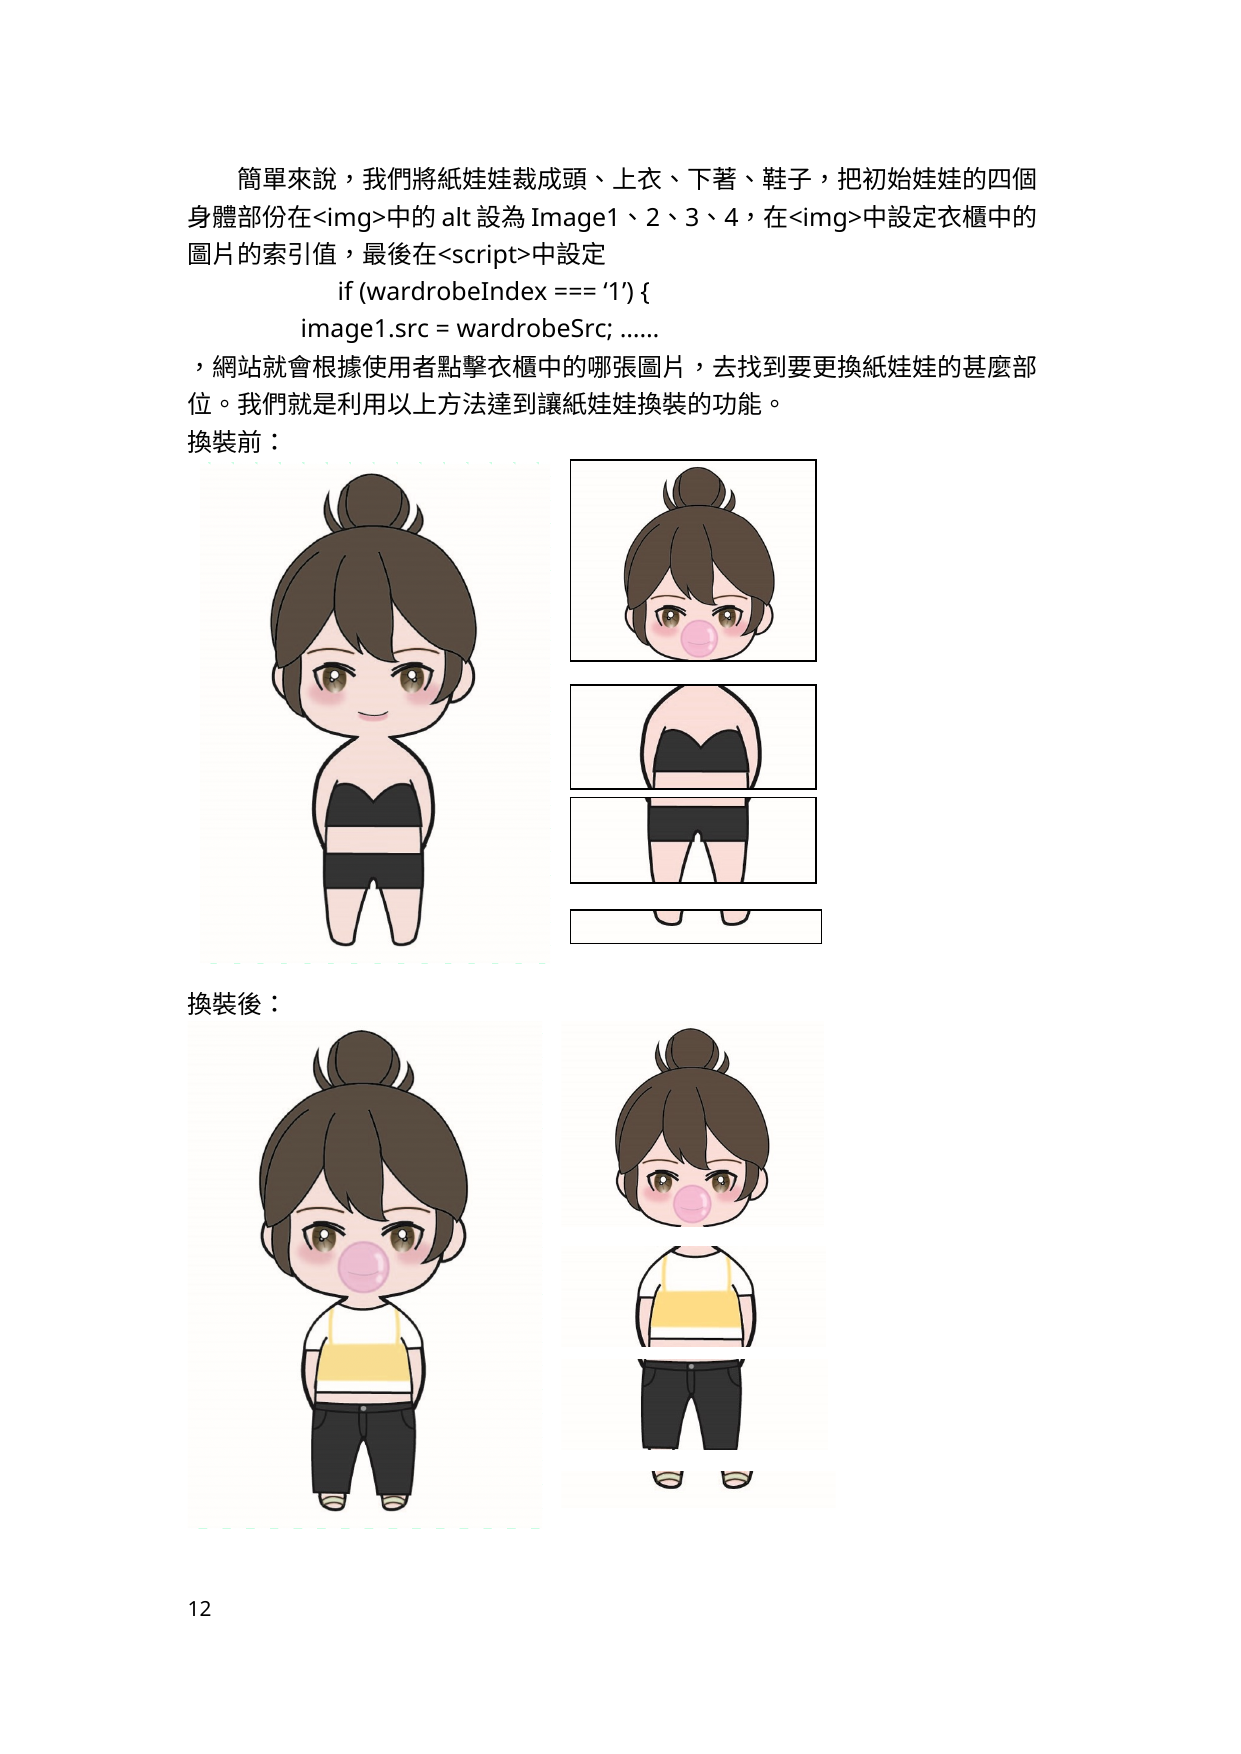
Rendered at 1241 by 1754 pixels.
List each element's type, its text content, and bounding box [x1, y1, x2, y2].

text ，網站就會根據使用者點擊衣櫃中的哪張圖片，去找到要更換紙娃娃的甚麼部位。我們就是利用以上方法達到讓紙娃娃換裝的功能。 [187, 347, 1053, 422]
text 簡單來說，我們將紙娃娃裁成頭、上衣、下著、鞋子，把初始娃娃的四個身體部份在<img>中的alt設為Image1、2、3、4，在<img>中設定衣櫃中的圖片的索引值，最後在<script>中設定 [187, 159, 1053, 272]
picture [561, 1246, 826, 1347]
picture [561, 1021, 824, 1227]
picture [571, 686, 815, 788]
text image1.src = wardrobeSrc; …… [187, 309, 1053, 347]
picture [571, 461, 815, 660]
picture [561, 1359, 828, 1450]
picture [187, 1021, 543, 1529]
picture [571, 911, 821, 943]
picture [561, 1471, 836, 1508]
picture [199, 462, 551, 964]
picture [571, 798, 815, 882]
text 換裝前： [187, 422, 1053, 459]
text if (wardrobeIndex === ‘1’) { [187, 272, 1053, 309]
